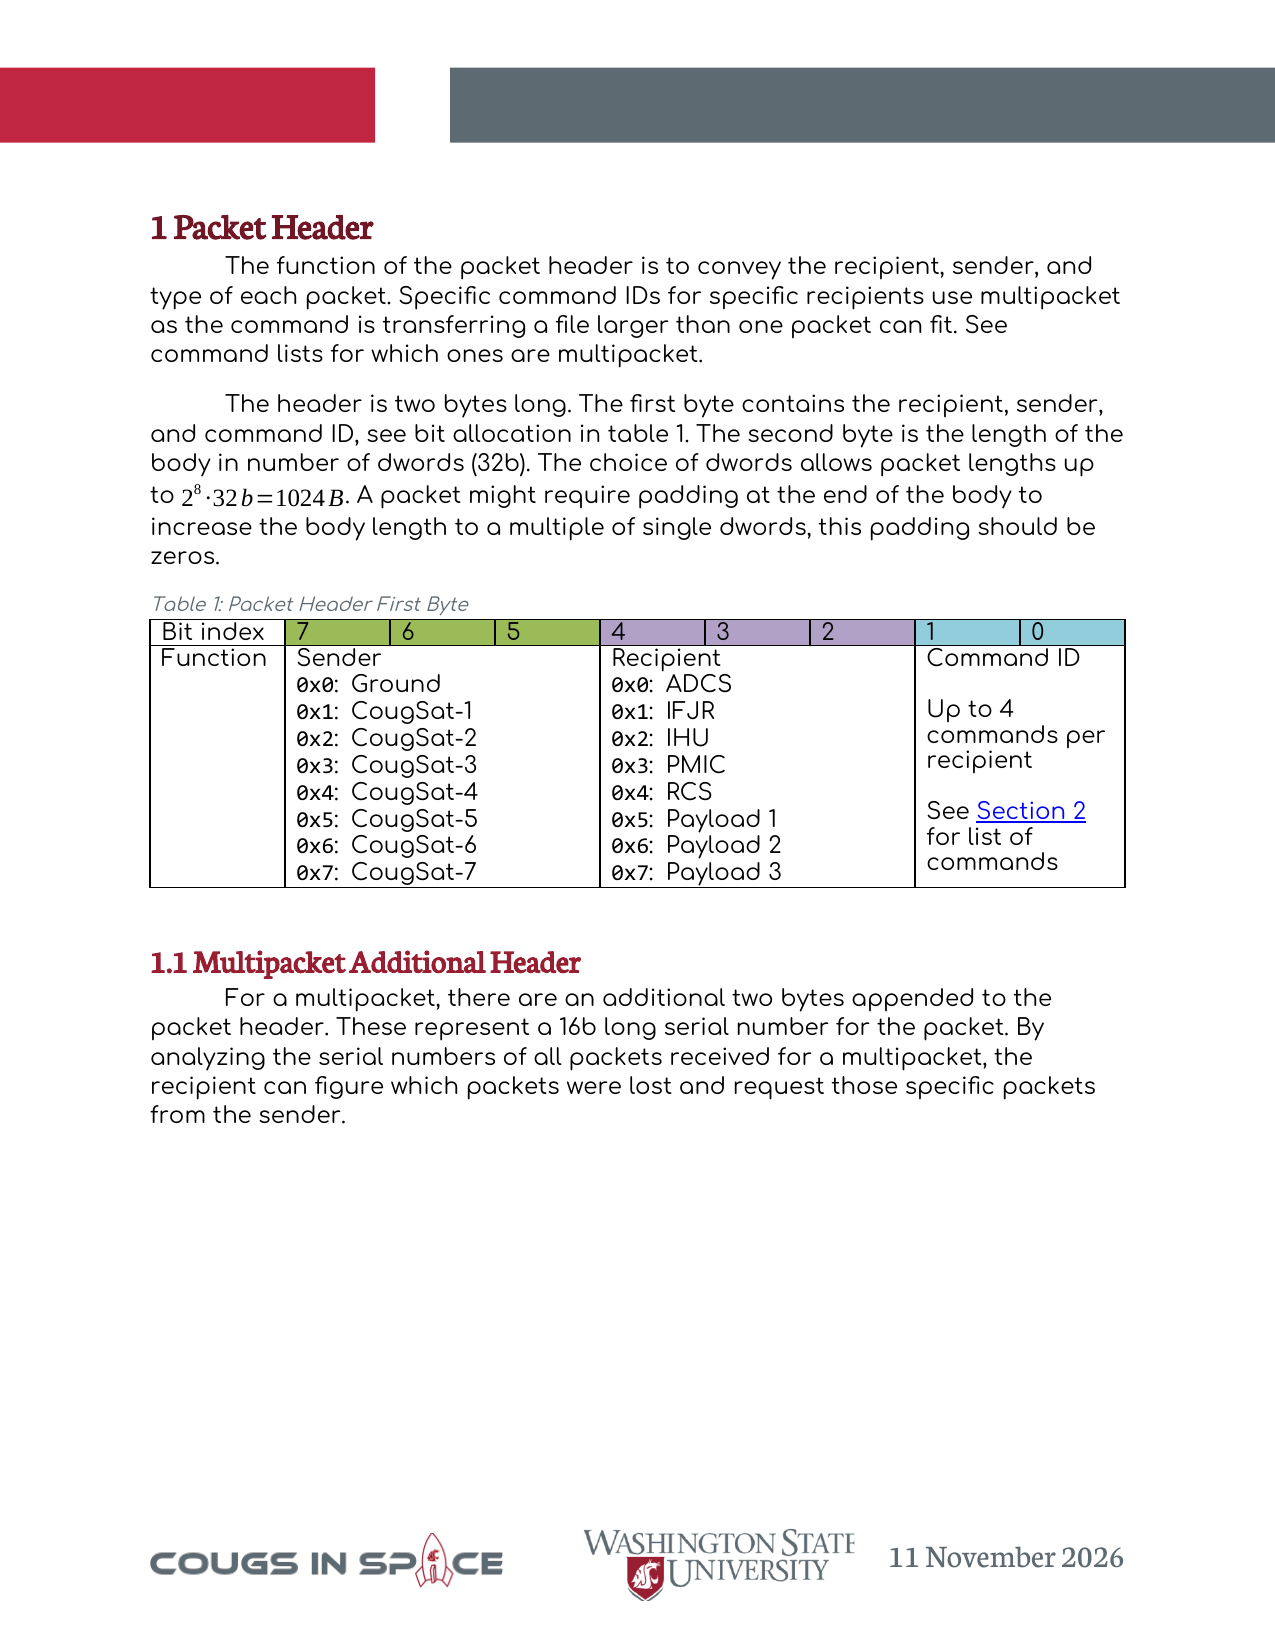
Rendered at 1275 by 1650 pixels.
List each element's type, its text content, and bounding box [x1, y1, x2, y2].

table_cell Sender 0x0: Ground 0x1: CougSat-1 0x2: CougSat-2 0x3: CougSat-3 0x4: CougSat-4 0x5: CougSat-5 0x6: CougSat-6 0x7: CougSat-7 [286, 646, 599, 887]
table_header 7 [286, 620, 389, 645]
table_header 2 [811, 620, 914, 645]
subtitle 1.1 Multipacket Additional Header [150, 938, 1125, 980]
table_cell Function [151, 646, 284, 887]
table_header 0 [1021, 620, 1124, 645]
subtitle 1 Packet Header [150, 200, 1125, 247]
table_header 6 [391, 620, 494, 645]
table_header 3 [706, 620, 809, 645]
picture [582, 1528, 854, 1601]
table_cell Command ID Up to 4 commands per recipient See Section 2 for list of commands [916, 646, 1124, 887]
table_header Bit index [151, 620, 284, 645]
text Table 1: Packet Header First Byte [150, 594, 1125, 616]
table_header 1 [916, 620, 1019, 645]
text The header is two bytes long. The first byte contains the recipient, sender, and command ID, see bit allocation in table 1. The second byte is the length of the body in number of dwords (32b). The choice of dwords allows packet lengths up to . A packet might require padding at the end of the body to increase the body length to a multiple of single dwords, this padding should be zeros. [150, 392, 1125, 570]
text The function of the packet header is to convey the recipient, sender, and type of each packet. Specific command IDs for specific recipients use multipacket as the command is transferring a file larger than one packet can fit. See command lists for which ones are multipacket. [150, 254, 1125, 368]
table_header 4 [601, 620, 704, 645]
text For a multipacket, there are an additional two bytes appended to the packet header. These represent a 16b long serial number for the packet. By analyzing the serial numbers of all packets received for a multipacket, the recipient can figure which packets were lost and request those specific packets from the sender. [150, 986, 1125, 1129]
table_header 5 [496, 620, 599, 645]
picture [150, 1532, 503, 1589]
table_cell Recipient 0x0: ADCS 0x1: IFJR 0x2: IHU 0x3: PMIC 0x4: RCS 0x5: Payload 1 0x6: Payload 2 0x7: Payload 3 [601, 646, 914, 887]
